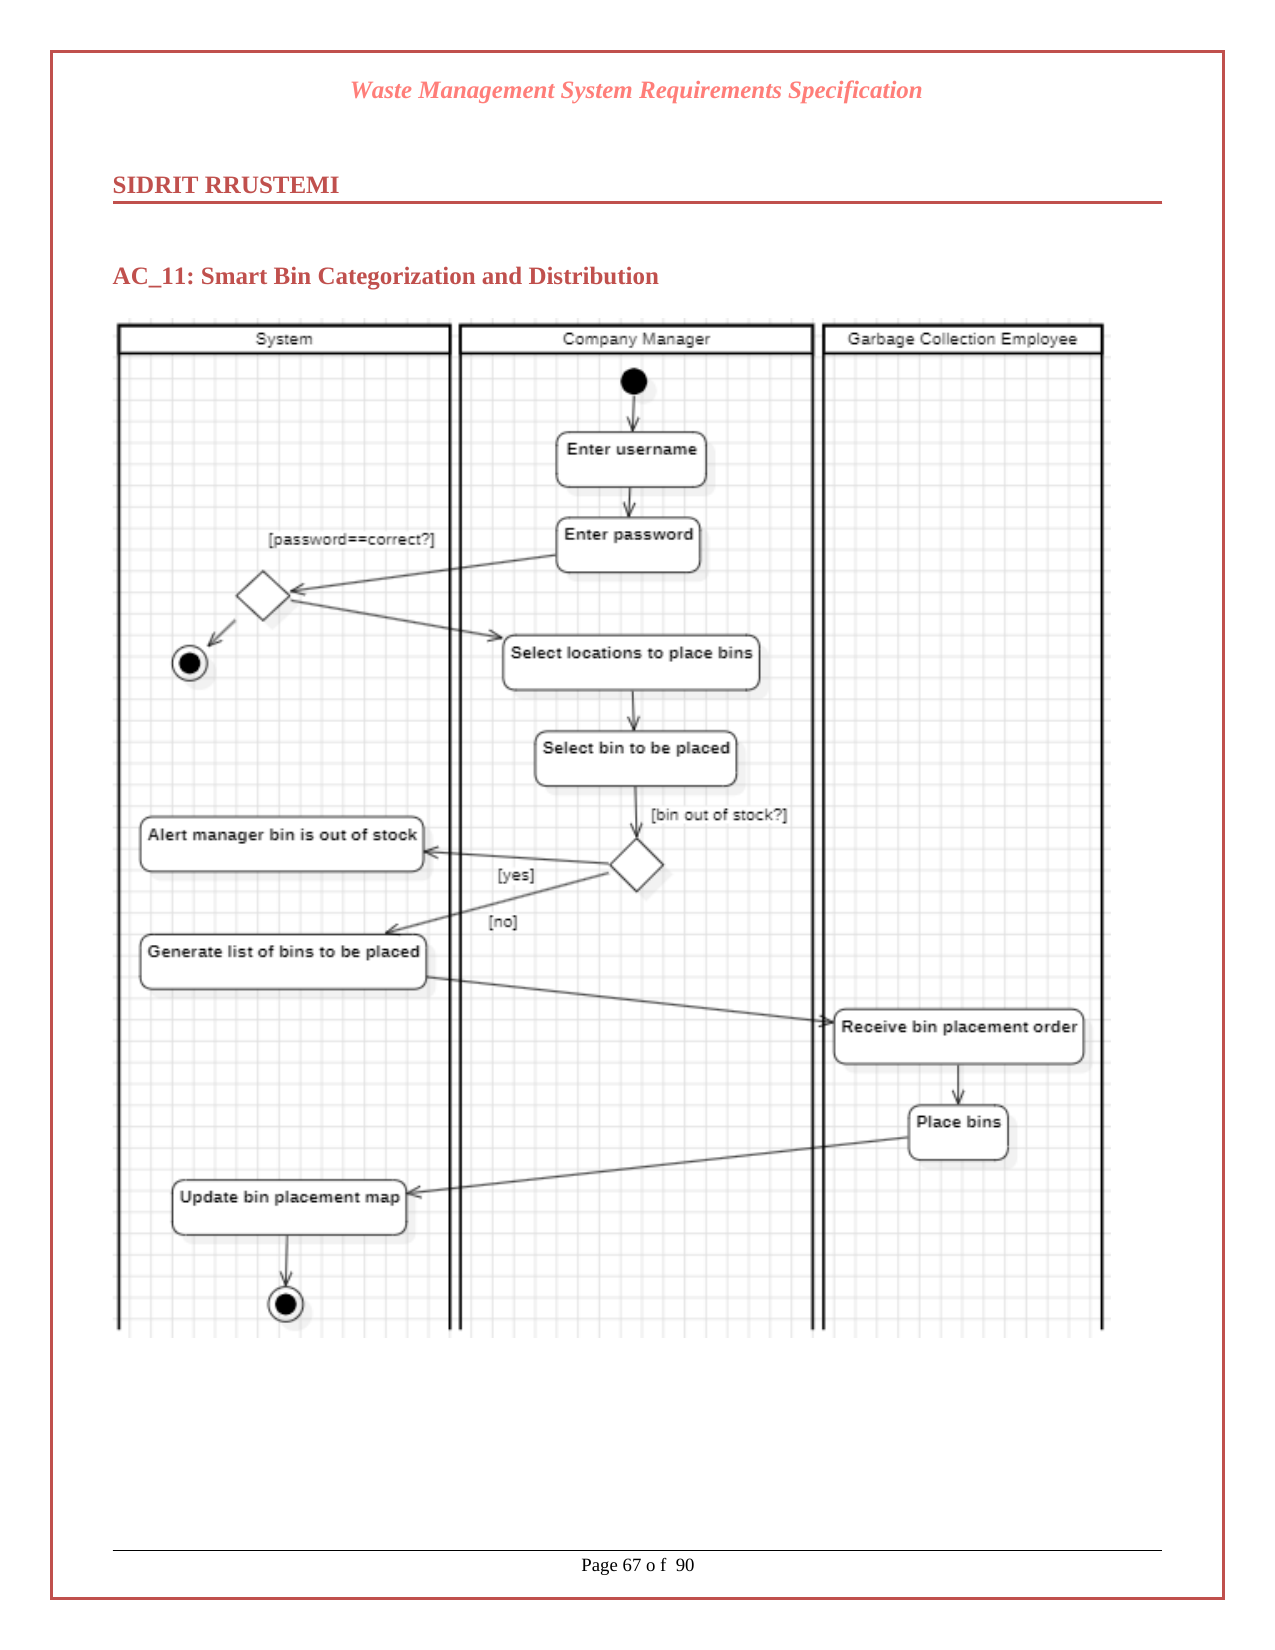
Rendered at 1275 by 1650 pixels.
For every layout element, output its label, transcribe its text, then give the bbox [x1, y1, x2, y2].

picture [112, 318, 1111, 1338]
text AC_11: Smart Bin Categorization and Distribution [112, 261, 1162, 290]
text SIDRIT RRUSTEMI [112, 170, 1162, 204]
